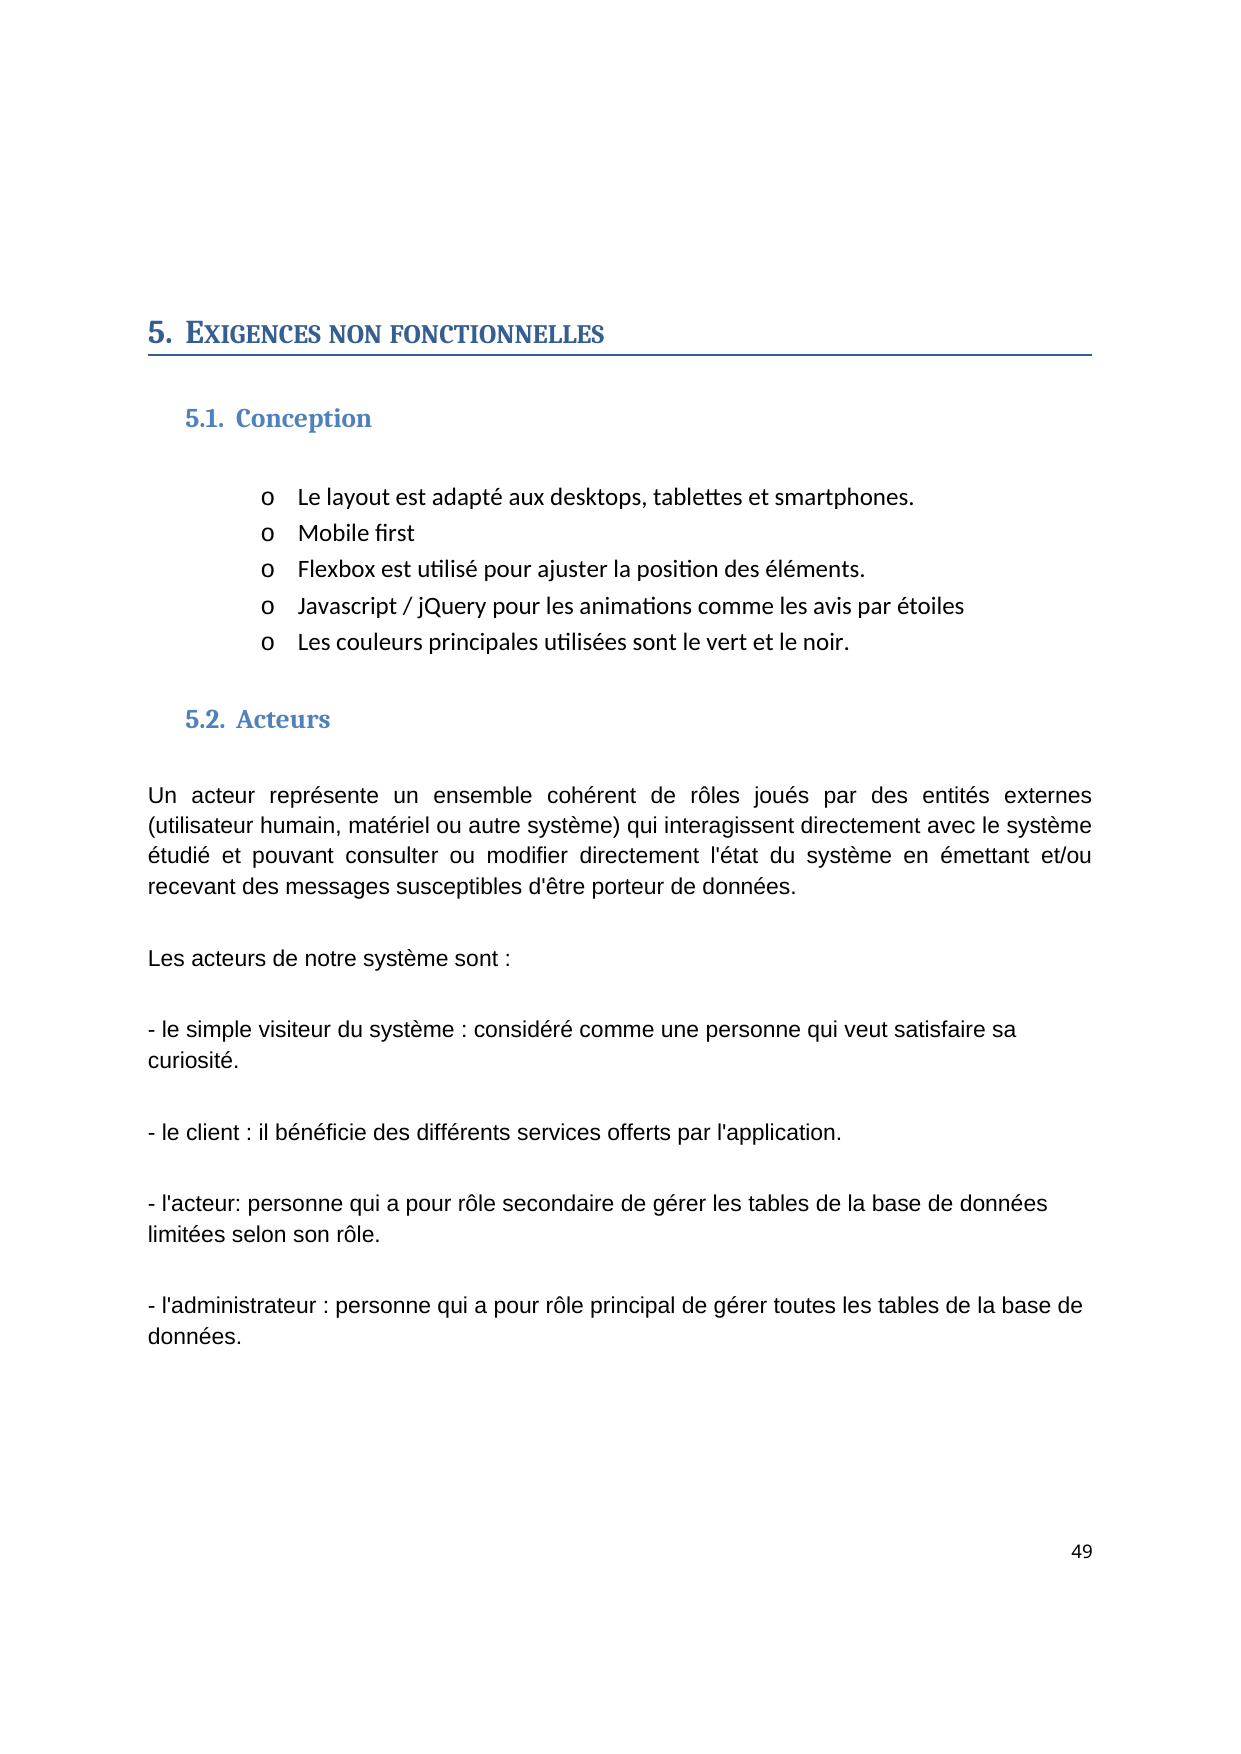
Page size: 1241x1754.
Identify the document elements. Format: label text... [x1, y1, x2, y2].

list Les couleurs principales utilisées sont le vert et le noir. [260, 626, 1092, 658]
text Un acteur représente un ensemble cohérent de rôles joués par des entités externes (utilisateur humain, matériel ou autre système) qui interagissent directement avec le système étudié et pouvant consulter ou modifier directement l'état du système en émettant et/ou recevant des messages susceptibles d'être porteur de données. [148, 782, 1092, 899]
list Flexbox est utilisé pour ajuster la position des éléments. [260, 553, 1092, 585]
text - le simple visiteur du système : considéré comme une personne qui veut satisfaire sa curiosité. [148, 1016, 1092, 1073]
list Le layout est adapté aux desktops, tablettes et smartphones. [260, 481, 1092, 512]
text - le client : il bénéficie des différents services offerts par l'application. [148, 1118, 1092, 1145]
subtitle Conception [185, 403, 1092, 434]
list Javascript / jQuery pour les animations comme les avis par étoiles [260, 590, 1092, 622]
list Mobile first [260, 517, 1092, 549]
subtitle Acteurs [185, 704, 1092, 736]
subtitle Exigences non fonctionnelles [148, 313, 1092, 354]
text - l'administrateur : personne qui a pour rôle principal de gérer toutes les tables de la base de données. [148, 1292, 1092, 1349]
text Les acteurs de notre système sont : [148, 944, 1092, 971]
text - l'acteur: personne qui a pour rôle secondaire de gérer les tables de la base de données limitées selon son rôle. [148, 1190, 1092, 1247]
